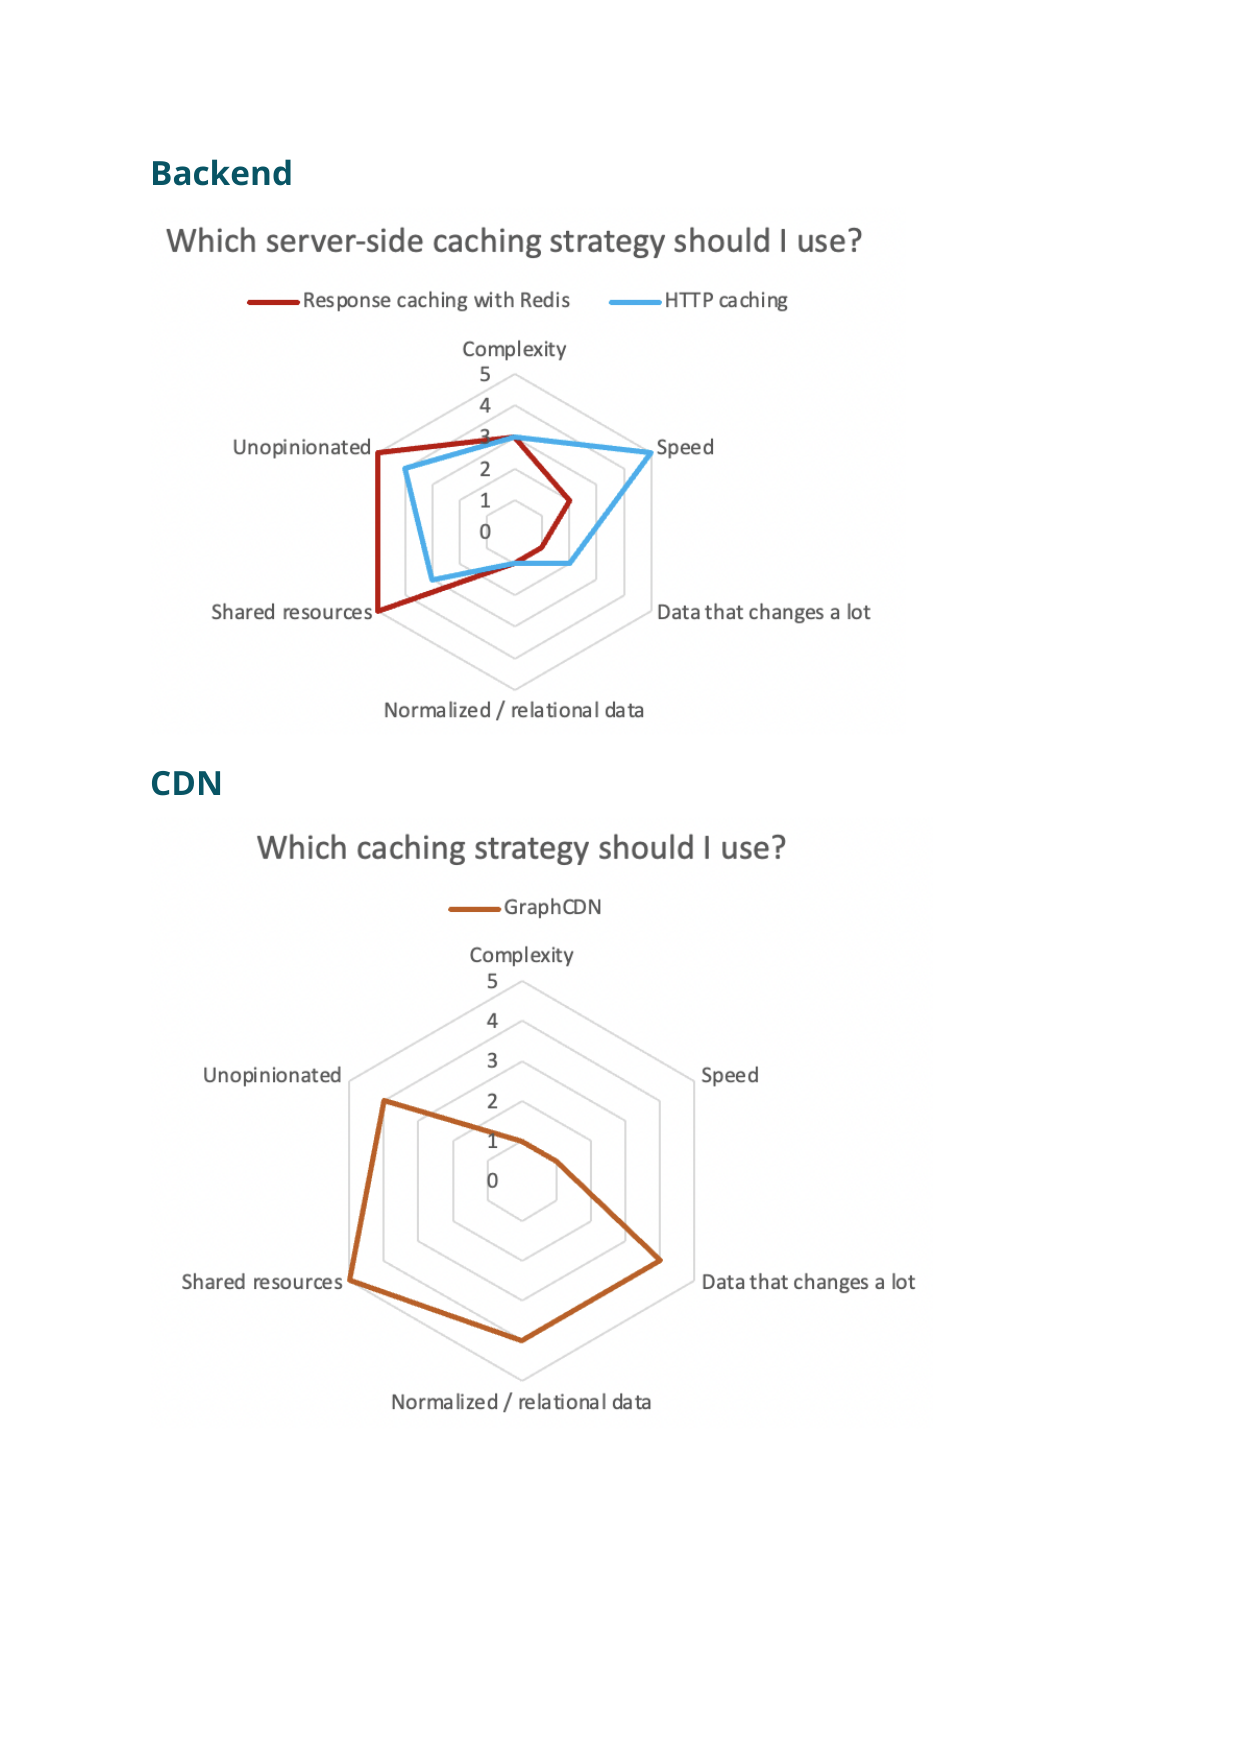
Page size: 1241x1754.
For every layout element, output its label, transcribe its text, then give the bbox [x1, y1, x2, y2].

picture [150, 207, 907, 735]
picture [150, 817, 934, 1429]
subtitle Backend [150, 150, 1090, 195]
subtitle CDN [150, 760, 1090, 805]
